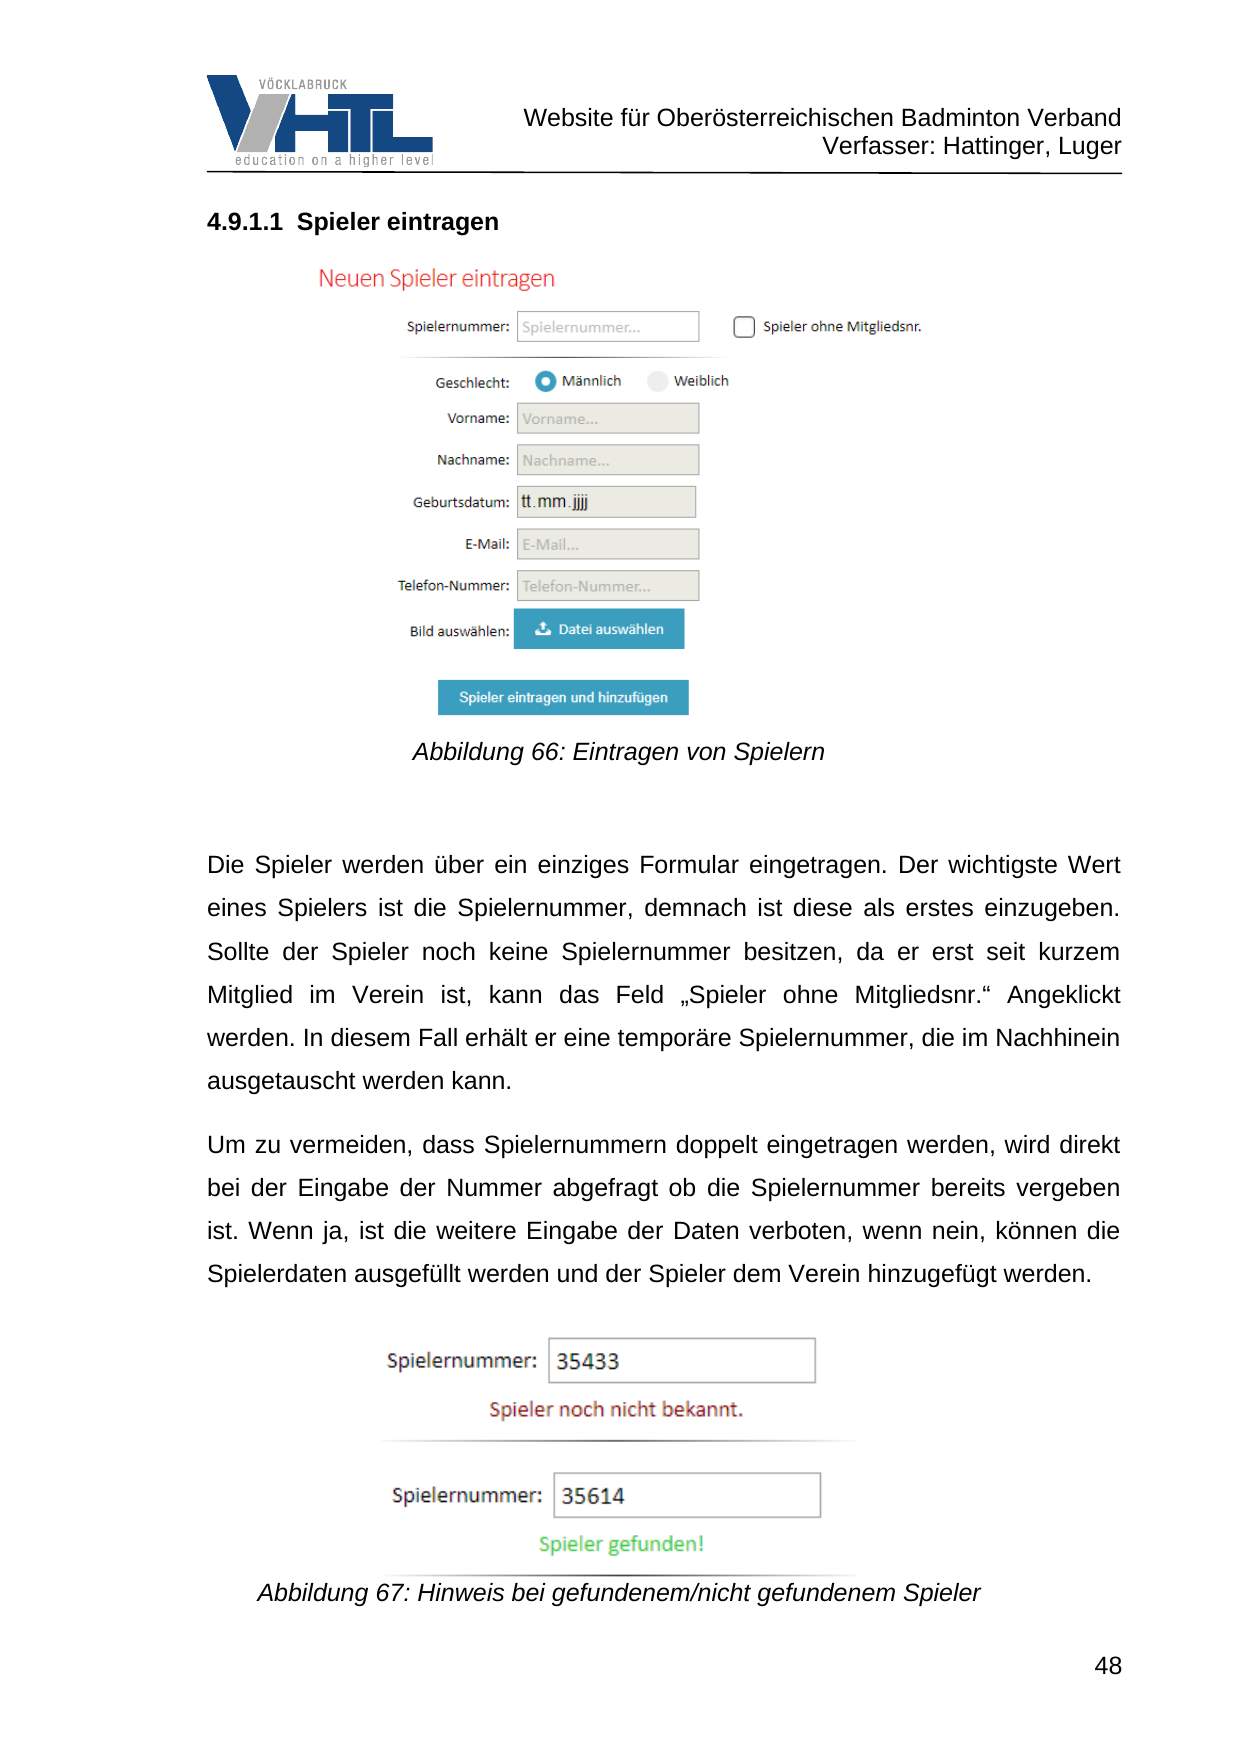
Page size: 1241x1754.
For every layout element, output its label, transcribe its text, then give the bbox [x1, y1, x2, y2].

picture [206, 75, 433, 167]
picture [309, 262, 931, 729]
picture [383, 1460, 856, 1577]
picture [381, 1319, 857, 1453]
text Um zu vermeiden, dass Spielernummern doppelt eingetragen werden, wird direkt bei der Eingabe der Nummer abgefragt ob die Spielernummer bereits vergeben ist. Wenn ja, ist die weitere Eingabe der Daten verboten, wenn nein, können die Spielerdaten ausgefüllt werden und der Spieler dem Verein hinzugefügt werden. [207, 1130, 1122, 1288]
subtitle Spieler eintragen [207, 207, 1122, 236]
